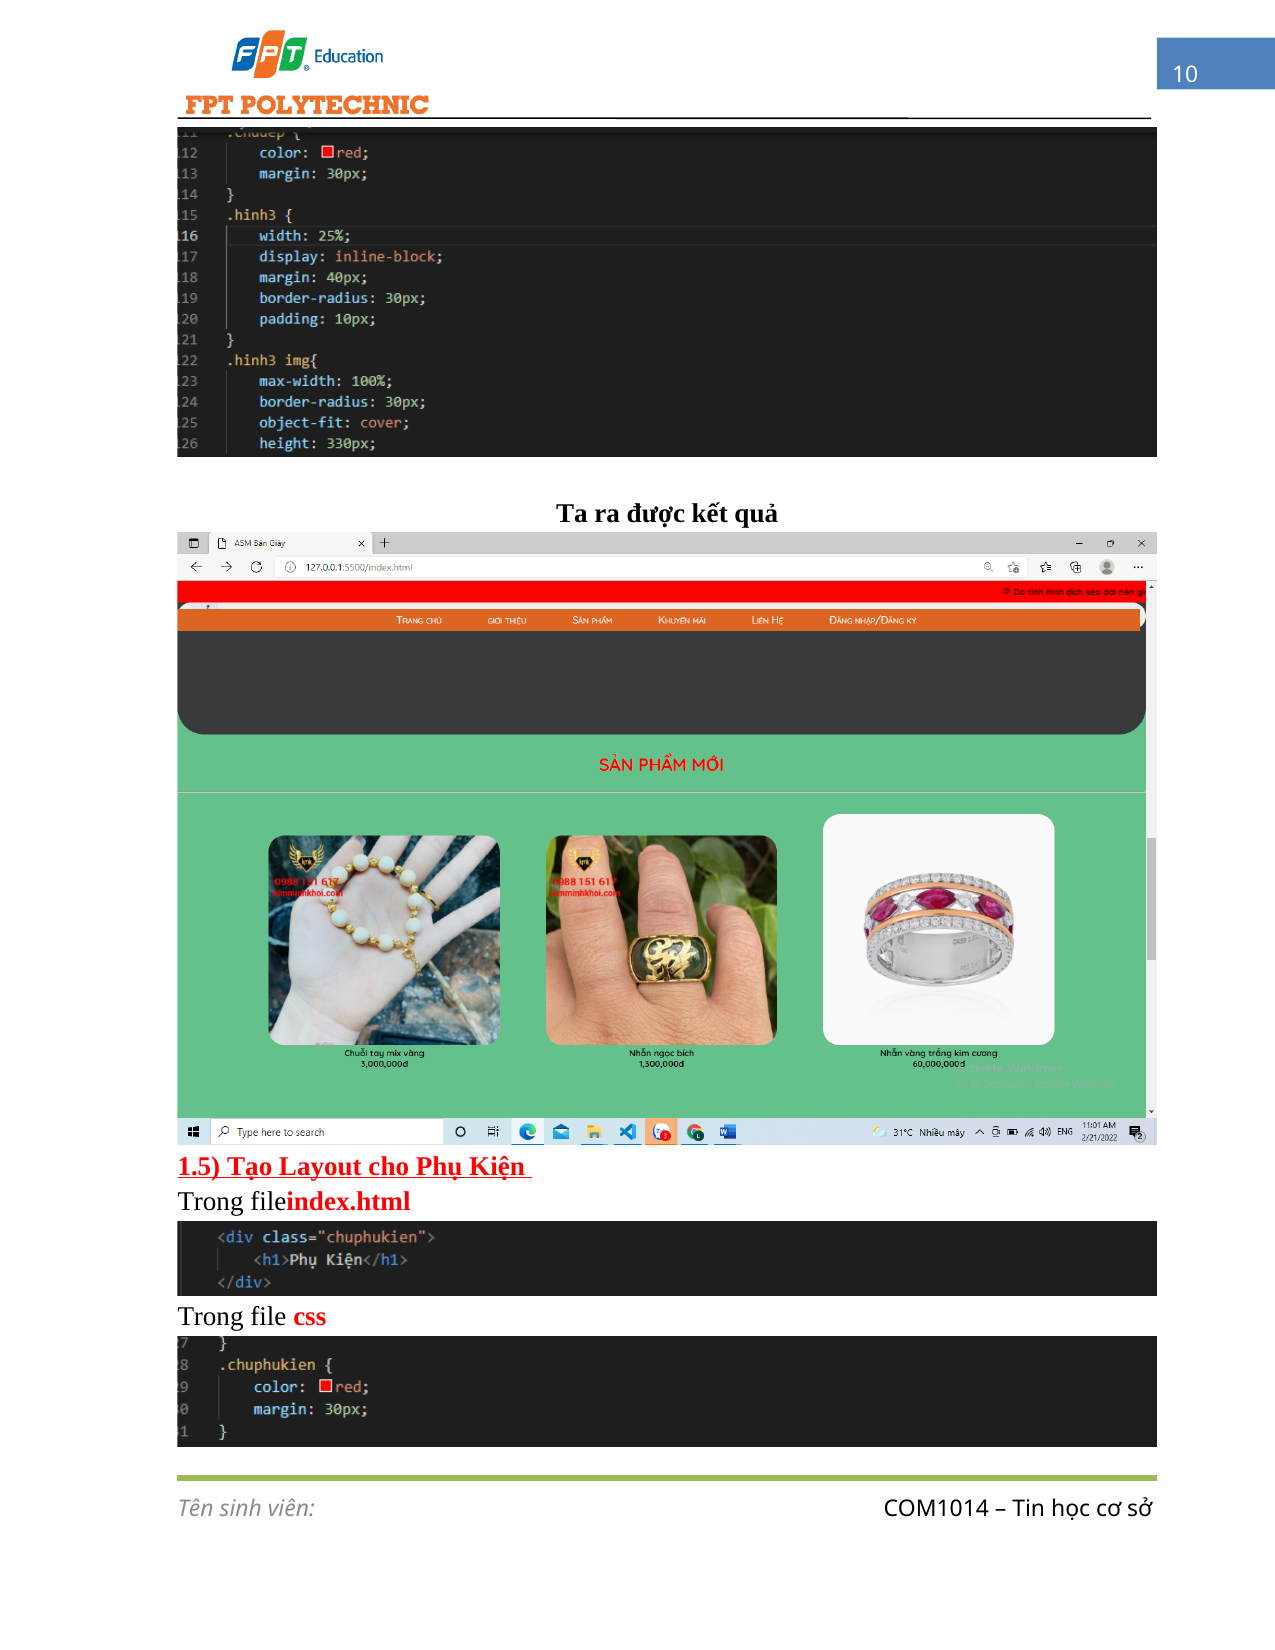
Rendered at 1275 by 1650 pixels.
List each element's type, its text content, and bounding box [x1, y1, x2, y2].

picture [177, 1221, 1157, 1296]
text Trong file css [177, 1300, 1157, 1331]
text Trong fileindex.html [177, 1185, 1157, 1217]
picture [177, 127, 1157, 457]
text Ta ra được kết quả [177, 497, 1157, 528]
text 1.5) Tạo Layout cho Phụ Kiện [177, 1150, 1157, 1181]
picture [177, 1336, 1157, 1447]
picture [177, 532, 1157, 1145]
picture [177, 22, 437, 122]
